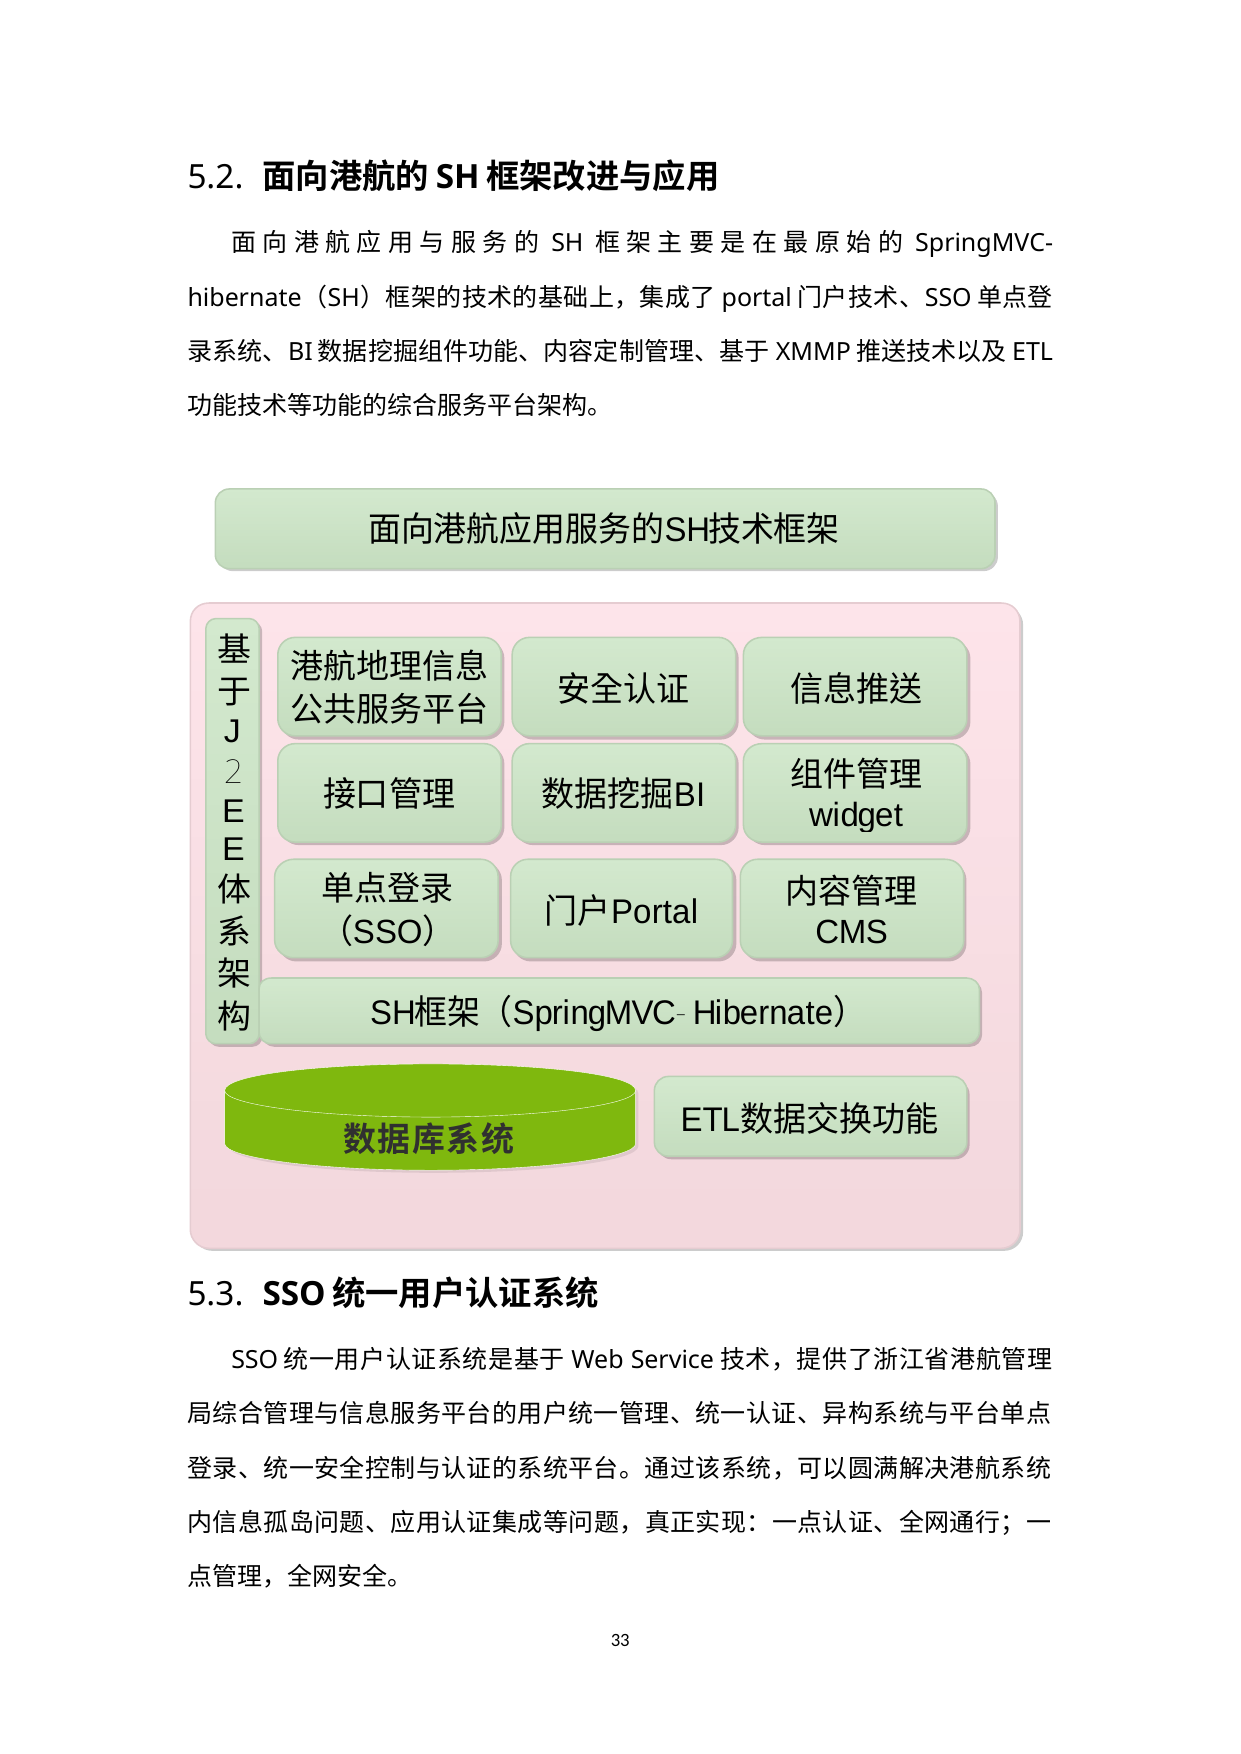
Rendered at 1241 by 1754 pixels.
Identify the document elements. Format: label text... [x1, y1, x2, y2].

text 面向港航应用与服务的SH框架主要是在最原始的SpringMVC-hibernate（SH）框架的技术的基础上，集成了portal门户技术、SSO单点登录系统、BI数据挖掘组件功能、内容定制管理、基于XMMP推送技术以及ETL功能技术等功能的综合服务平台架构。 [187, 223, 1053, 422]
subtitle SSO统一用户认证系统 [187, 1267, 1053, 1315]
text SSO统一用户认证系统是基于Web Service技术，提供了浙江省港航管理局综合管理与信息服务平台的用户统一管理、统一认证、异构系统与平台单点登录、统一安全控制与认证的系统平台。通过该系统，可以圆满解决港航系统内信息孤岛问题、应用认证集成等问题，真正实现：一点认证、全网通行；一点管理，全网安全。 [187, 1339, 1053, 1593]
subtitle 面向港航的SH框架改进与应用 [187, 150, 1053, 198]
